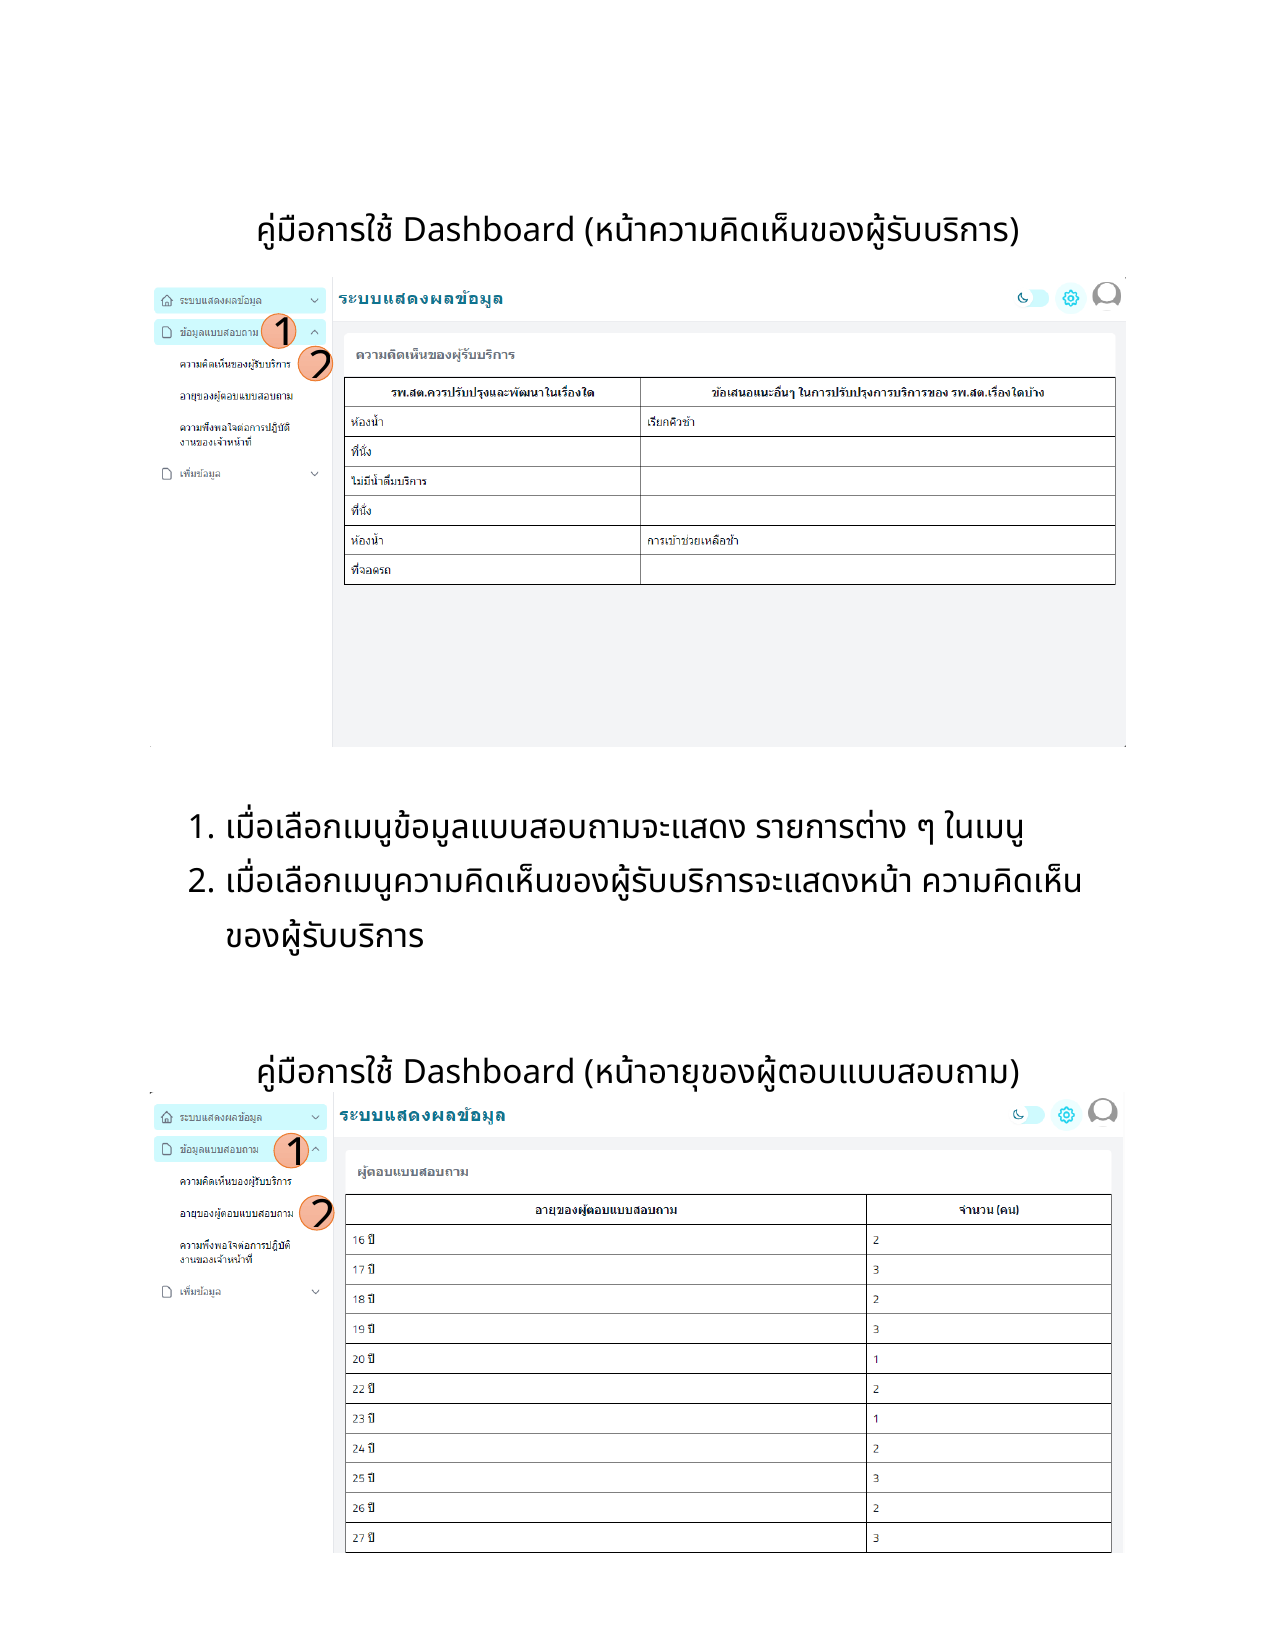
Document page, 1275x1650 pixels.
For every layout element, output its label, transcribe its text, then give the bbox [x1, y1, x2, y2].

picture [150, 277, 1126, 747]
list เมื่อเลือกเมนูข้อมูลแบบสอบถามจะแสดง รายการต่าง ๆ ในเมนู [187, 802, 1125, 853]
text คู่มือการใช้ Dashboard (หน้าความคิดเห็นของผู้รับบริการ) [150, 206, 1125, 257]
picture [149, 1092, 1125, 1553]
text คู่มือการใช้ Dashboard (หน้าอายุของผู้ตอบแบบสอบถาม) [150, 1048, 1125, 1092]
list เมื่อเลือกเมนูความคิดเห็นของผู้รับบริการจะแสดงหน้า ความคิดเห็นของผู้รับบริการ [187, 857, 1125, 962]
